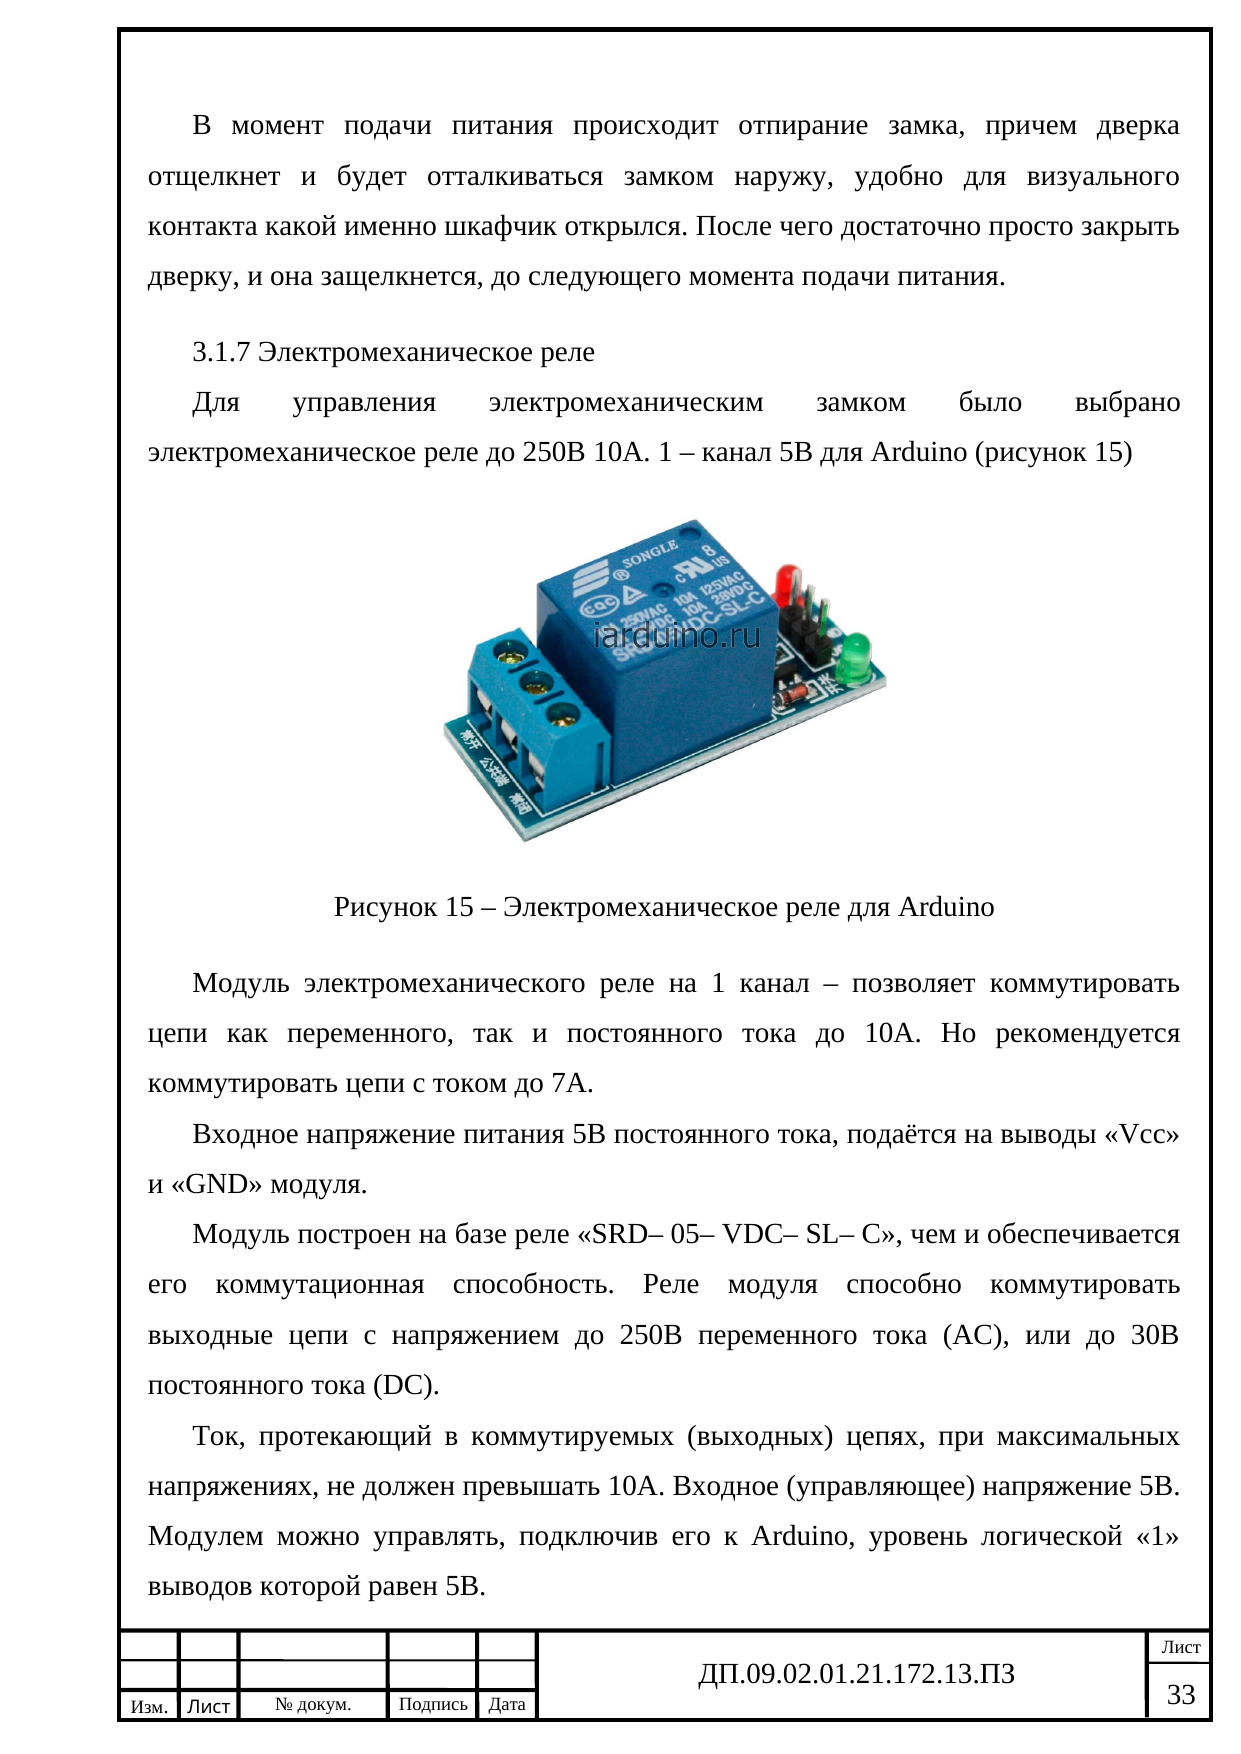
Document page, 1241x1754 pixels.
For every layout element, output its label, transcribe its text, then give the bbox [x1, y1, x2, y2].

text В момент подачи питания происходит отпирание замка, причем дверка отщелкнет и будет отталкиваться замком наружу, удобно для визуального контакта какой именно шкафчик открылся. После чего достаточно просто закрыть дверку, и она защелкнется, до следующего момента подачи питания. [148, 107, 1181, 292]
picture [442, 509, 887, 848]
text Модуль построен на базе реле «SRD– 05– VDC– SL– C», чем и обеспечивается его коммутационная способность. Реле модуля способно коммутировать выходные цепи с напряжением до 250В переменного тока (AC), или до 30В постоянного тока (DC). [148, 1216, 1181, 1401]
text Для управления электромеханическим замком было выбрано электромеханическое реле до 250В 10А. 1 – канал 5В для Arduino (рисунок 15) [148, 384, 1181, 468]
text Рисунок 15 – Электромеханическое реле для Arduino [148, 889, 1181, 923]
text Входное напряжение питания 5В постоянного тока, подаётся на выводы «Vcc» и «GND» модуля. [148, 1116, 1181, 1199]
text Модуль электромеханического реле на 1 канал – позволяет коммутировать цепи как переменного, так и постоянного тока до 10А. Но рекомендуется коммутировать цепи с током до 7А. [148, 965, 1181, 1099]
text 3.1.7 Электромеханическое реле [148, 334, 1181, 367]
text Ток, протекающий в коммутируемых (выходных) цепях, при максимальных напряжениях, не должен превышать 10А. Входное (управляющее) напряжение 5В. Модулем можно управлять, подключив его к Arduino, уровень логической «1» выводов которой равен 5В. [148, 1418, 1181, 1602]
